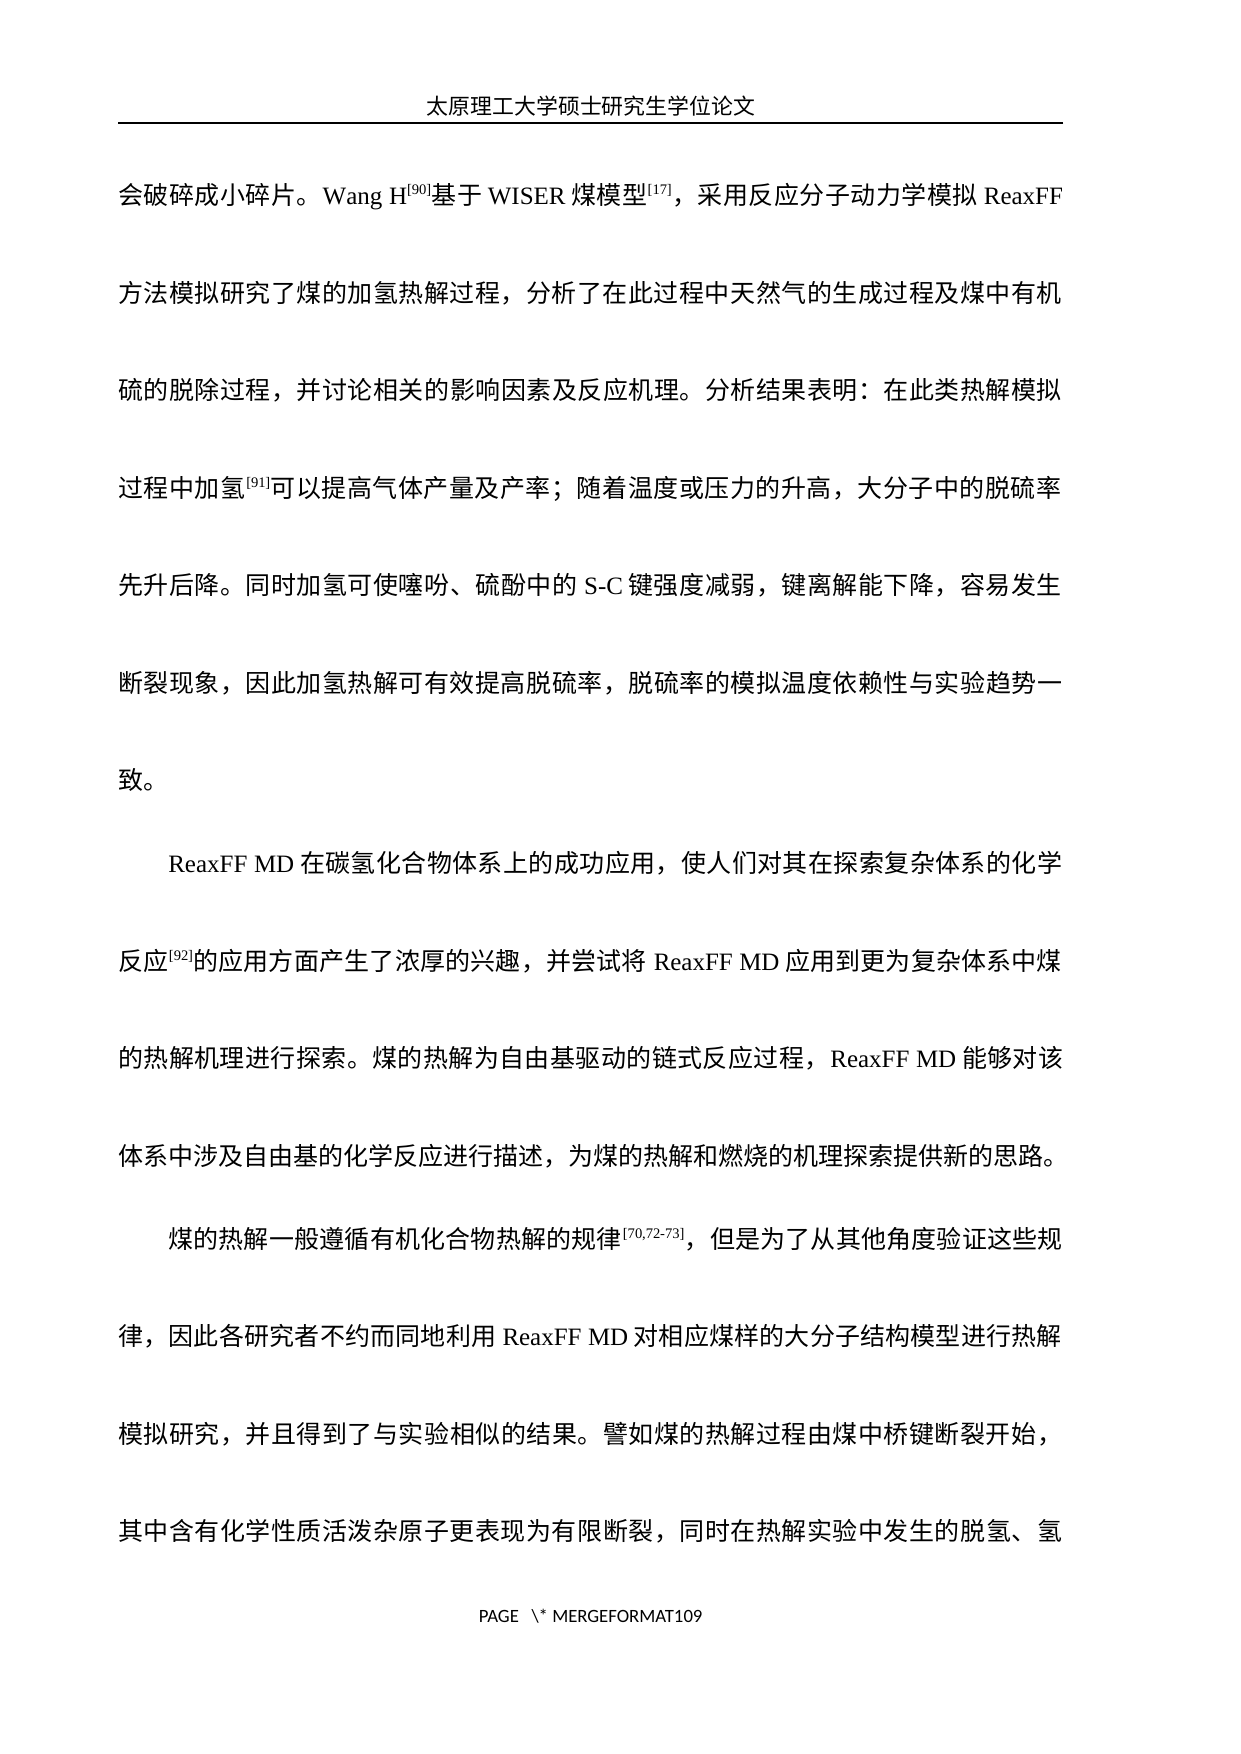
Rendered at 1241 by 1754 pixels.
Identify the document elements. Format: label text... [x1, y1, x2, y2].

text ReaxFF MD在碳氢化合物体系上的成功应用，使人们对其在探索复杂体系的化学反应[92]的应用方面产生了浓厚的兴趣，并尝试将ReaxFF MD应用到更为复杂体系中煤的热解机理进行探索。煤的热解为自由基驱动的链式反应过程，ReaxFF MD能够对该体系中涉及自由基的化学反应进行描述，为煤的热解和燃烧的机理探索提供新的思路。 [118, 829, 1063, 1187]
